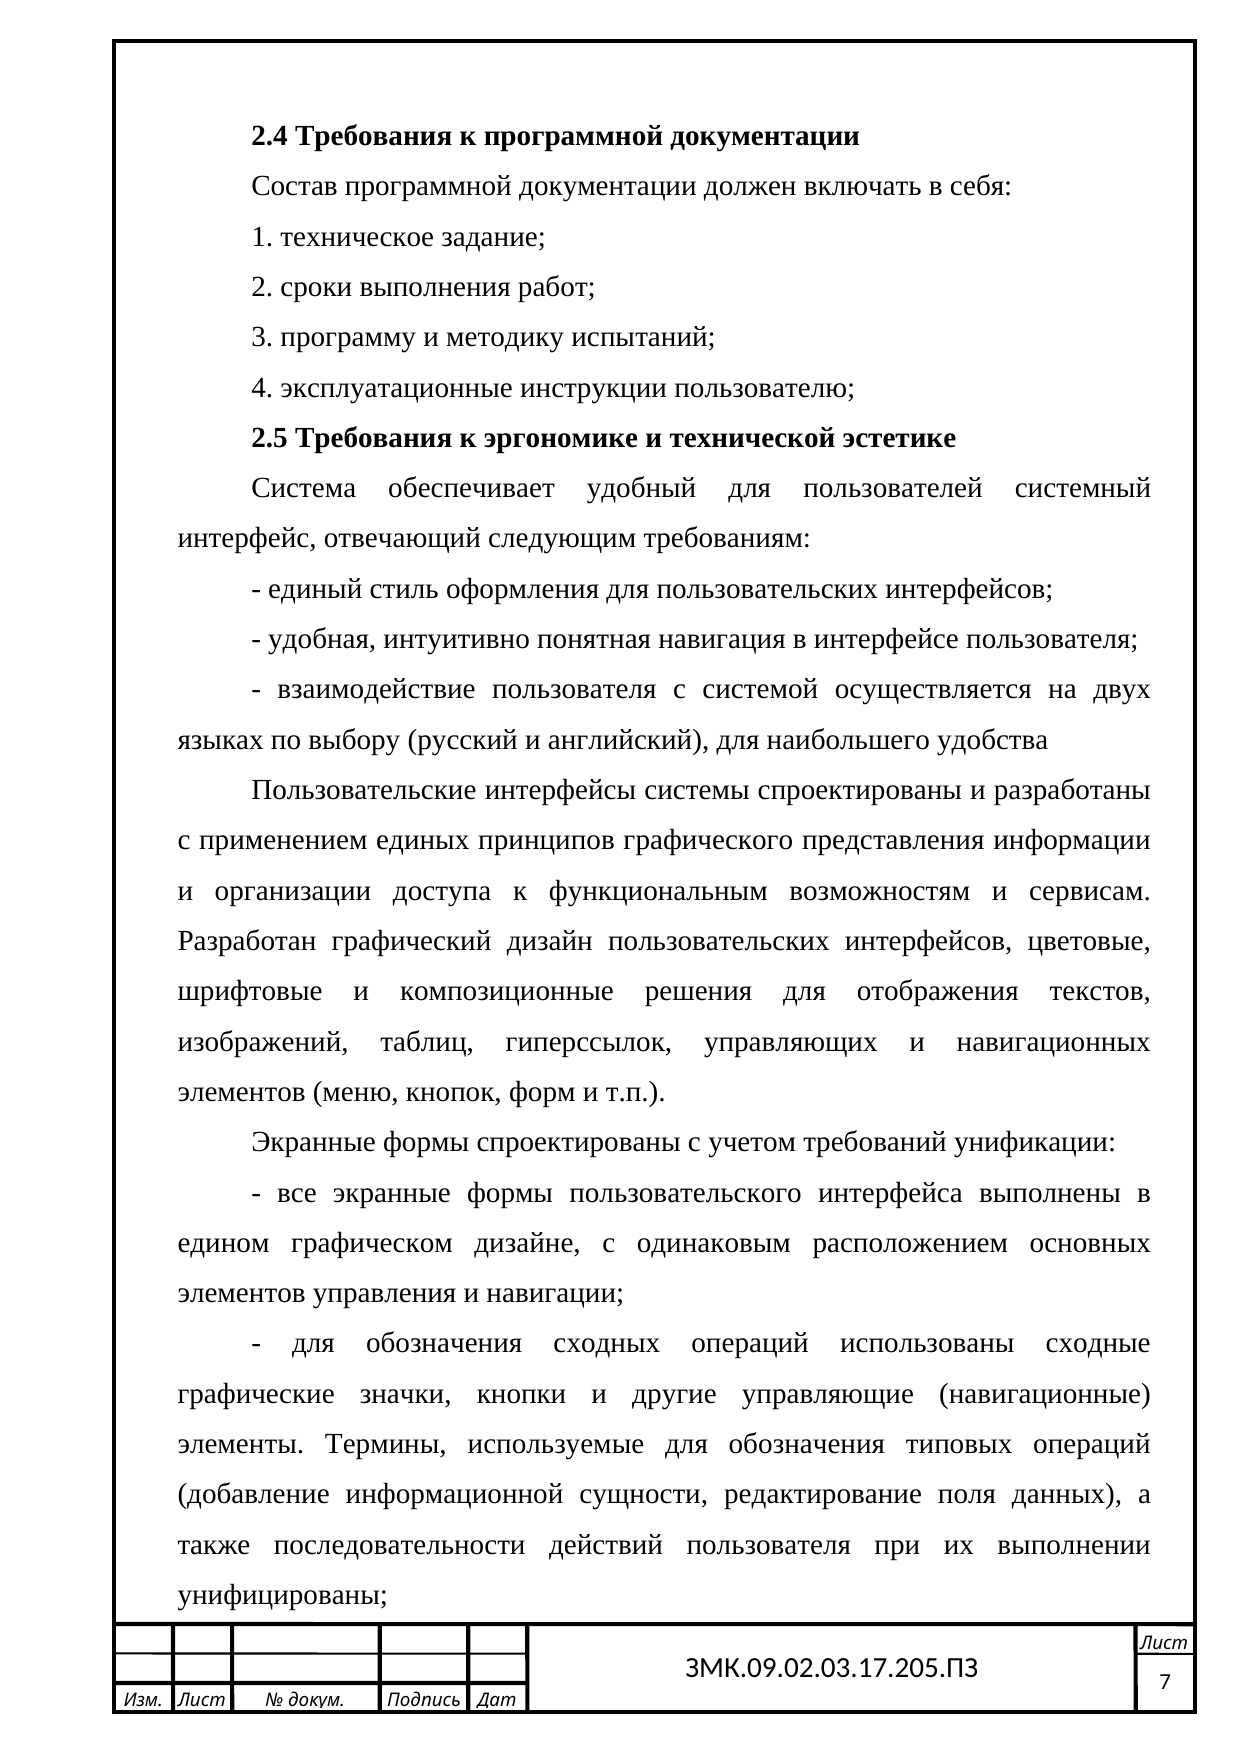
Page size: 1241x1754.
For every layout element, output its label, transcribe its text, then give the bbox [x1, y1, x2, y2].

text 3. программу и методику испытаний; [177, 319, 1152, 353]
text - все экранные формы пользовательского интерфейса выполнены в едином графическом дизайне, с одинаковым расположением основных элементов управления и навигации; [177, 1175, 1152, 1309]
text Экранные формы спроектированы с учетом требований унификации: [177, 1124, 1152, 1158]
text 2.5 Требования к эргономике и технической эстетике [177, 420, 1152, 453]
text - для обозначения сходных операций использованы сходные графические значки, кнопки и другие управляющие (навигационные) элементы. Термины, используемые для обозначения типовых операций (добавление информационной сущности, редактирование поля данных), а также последовательности действий пользователя при их выполнении унифицированы; [177, 1326, 1152, 1611]
text 2. сроки выполнения работ; [177, 269, 1152, 303]
text Система обеспечивает удобный для пользователей системный интерфейс, отвечающий следующим требованиям: [177, 470, 1152, 554]
text 4. эксплуатационные инструкции пользователю; [177, 370, 1152, 403]
text - удобная, интуитивно понятная навигация в интерфейсе пользователя; [177, 621, 1152, 655]
text Пользовательские интерфейсы системы спроектированы и разработаны с применением единых принципов графического представления информации и организации доступа к функциональным возможностям и сервисам. Разработан графический дизайн пользовательских интерфейсов, цветовые, шрифтовые и композиционные решения для отображения текстов, изображений, таблиц, гиперссылок, управляющих и навигационных элементов (меню, кнопок, форм и т.п.). [177, 772, 1152, 1108]
text - единый стиль оформления для пользовательских интерфейсов; [177, 571, 1152, 604]
text 1. техническое задание; [177, 219, 1152, 252]
text Состав программной документации должен включать в себя: [177, 168, 1152, 202]
text - взаимодействие пользователя с системой осуществляется на двух языках по выбору (русский и английский), для наибольшего удобства [177, 672, 1152, 755]
text 2.4 Требования к программной документации [177, 118, 1152, 152]
